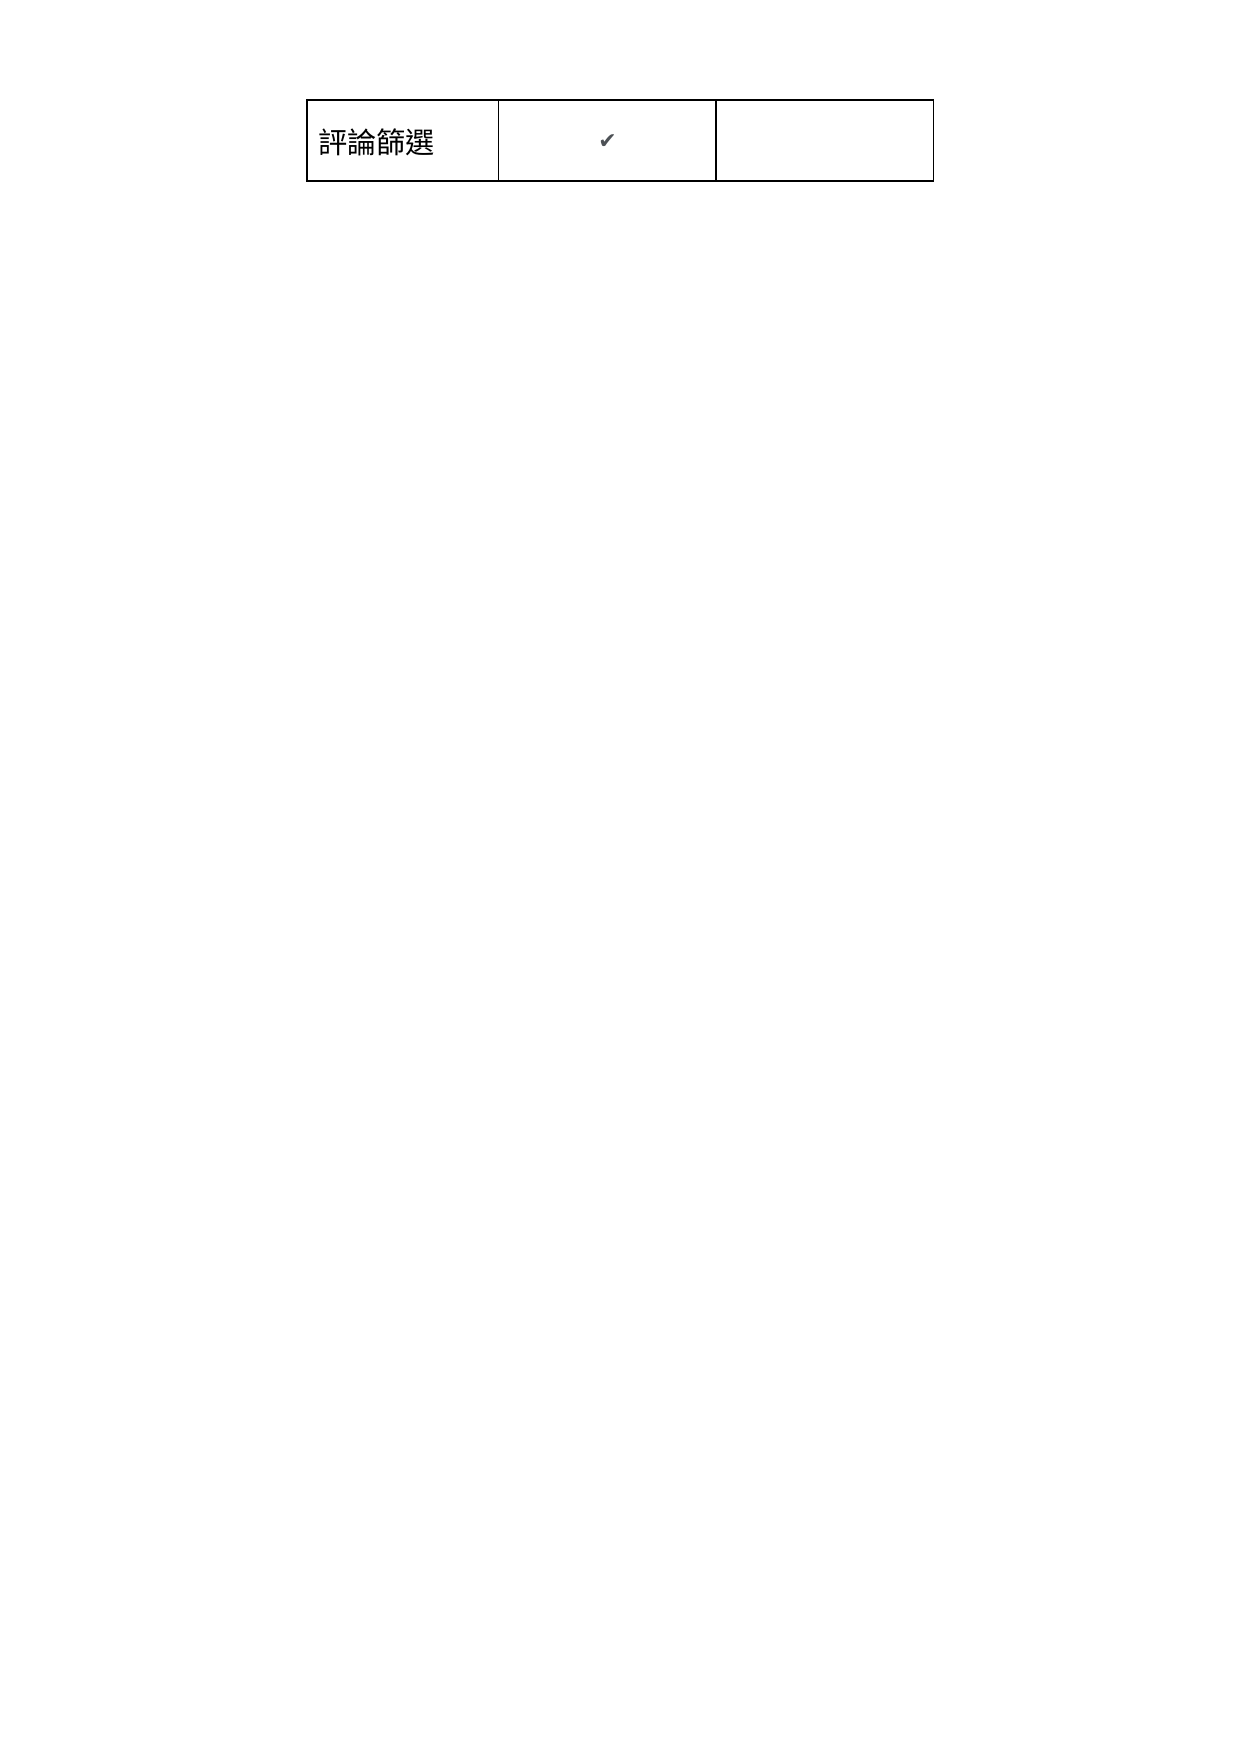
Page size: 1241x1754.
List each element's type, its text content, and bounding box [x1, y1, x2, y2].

table_cell 評論篩選 [308, 101, 498, 180]
table_cell ✔️ [499, 101, 715, 180]
table_cell [717, 101, 933, 180]
